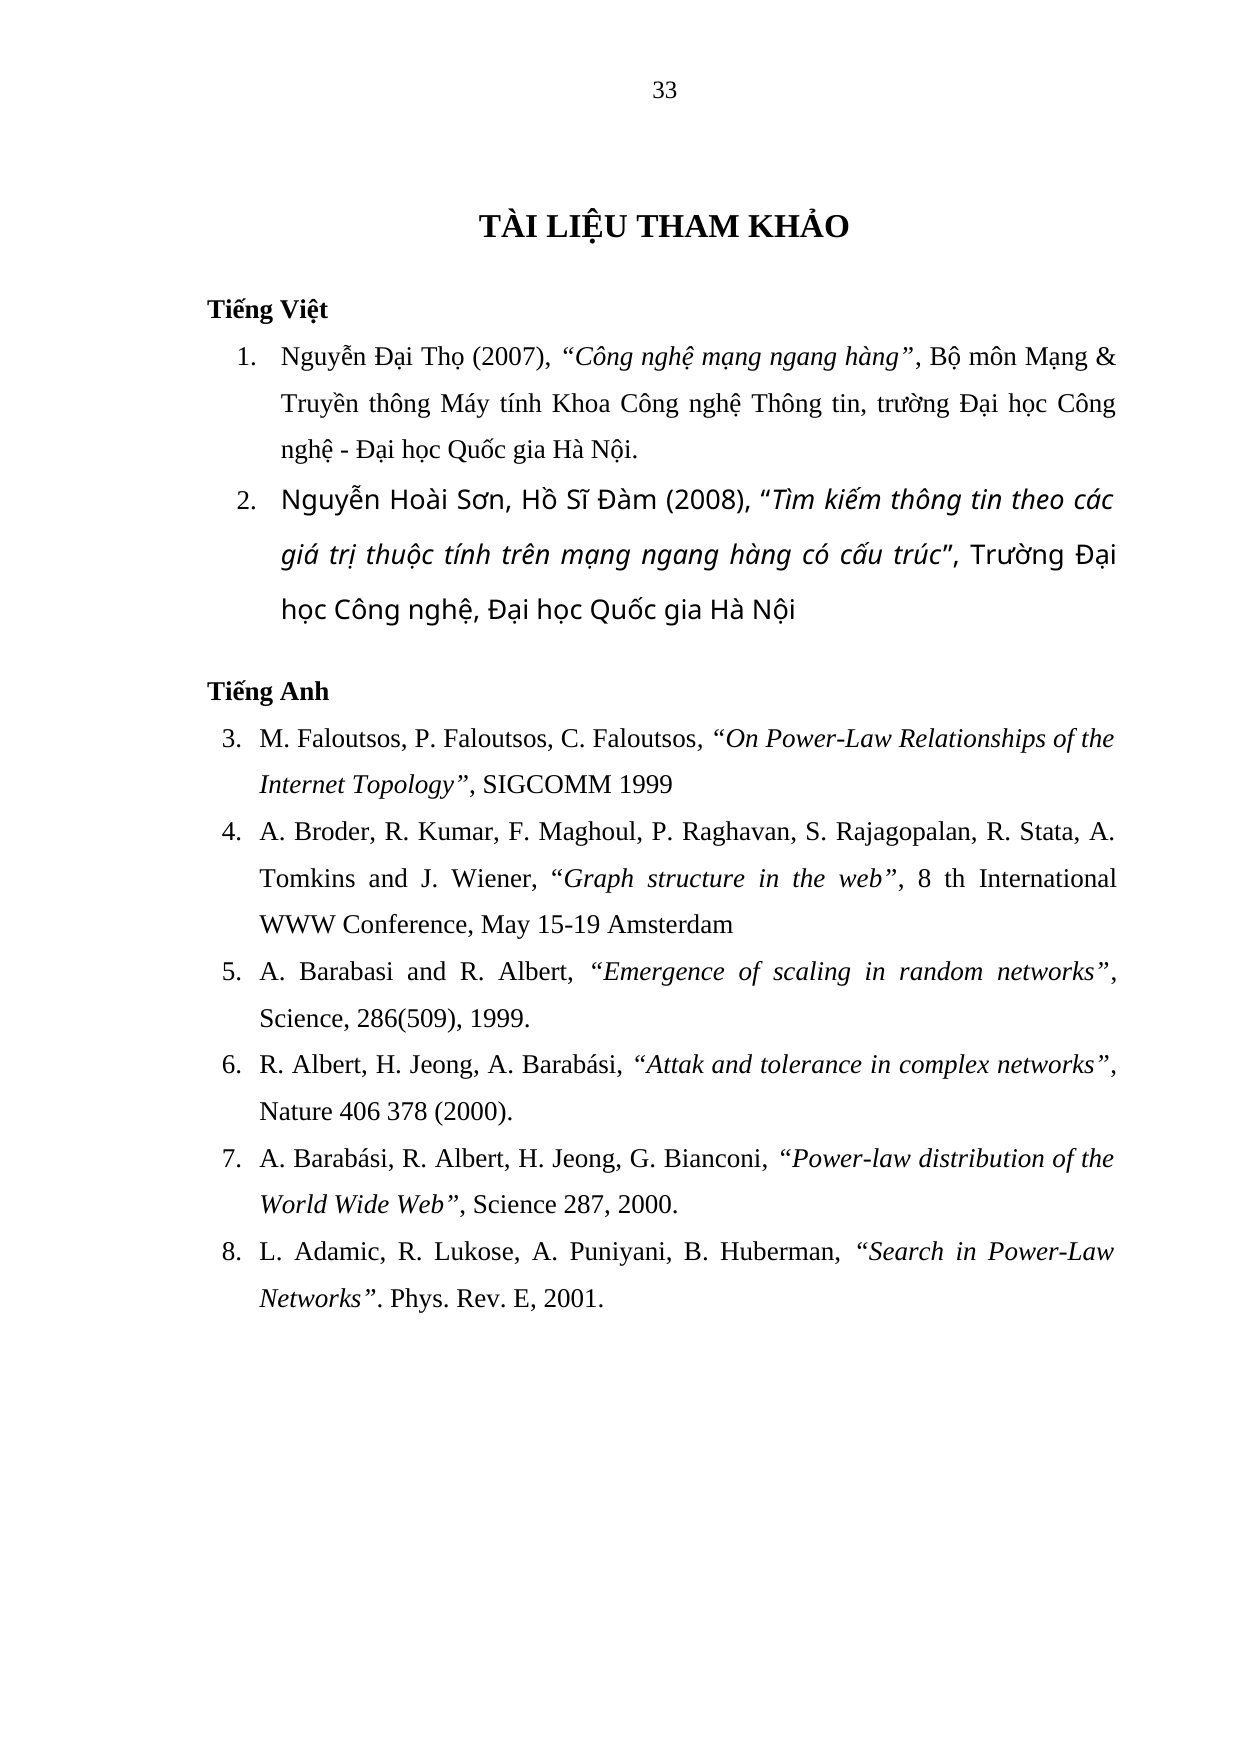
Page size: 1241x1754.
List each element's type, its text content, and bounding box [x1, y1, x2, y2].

list A. Barabási, R. Albert, H. Jeong, G. Bianconi, “Power-law distribution of the World Wide Web”, Science 287, 2000. [222, 1142, 1117, 1220]
list M. Faloutsos, P. Faloutsos, C. Faloutsos, “On Power-Law Relationships of the Internet Topology”, SIGCOMM 1999 [222, 722, 1117, 800]
text TÀI LIỆU THAM KHẢO [207, 207, 1122, 245]
list L. Adamic, R. Lukose, A. Puniyani, B. Huberman, “Search in Power-Law Networks”. Phys. Rev. E, 2001. [222, 1235, 1117, 1313]
list R. Albert, H. Jeong, A. Barabási, “Attak and tolerance in complex networks”, Nature 406 378 (2000). [222, 1048, 1117, 1126]
list Nguyễn Đại Thọ (2007), “Công nghệ mạng ngang hàng”, Bộ môn Mạng & Truyền thông Máy tính Khoa Công nghệ Thông tin, trường Đại học Công nghệ - Đại học Quốc gia Hà Nội. [236, 340, 1117, 464]
list A. Broder, R. Kumar, F. Maghoul, P. Raghavan, S. Rajagopalan, R. Stata, A. Tomkins and J. Wiener, “Graph structure in the web”, 8 th International WWW Conference, May 15-19 Amsterdam [222, 815, 1117, 940]
list Nguyễn Hoài Sơn, Hồ Sĩ Đàm (2008), “Tìm kiếm thông tin theo các giá trị thuộc tính trên mạng ngang hàng có cấu trúc”, Trường Đại học Công nghệ, Đại học Quốc gia Hà Nội [236, 480, 1117, 628]
text Tiếng Anh [207, 675, 1117, 706]
list A. Barabasi and R. Albert, “Emergence of scaling in random networks”, Science, 286(509), 1999. [222, 955, 1117, 1033]
text Tiếng Việt [207, 293, 1117, 324]
